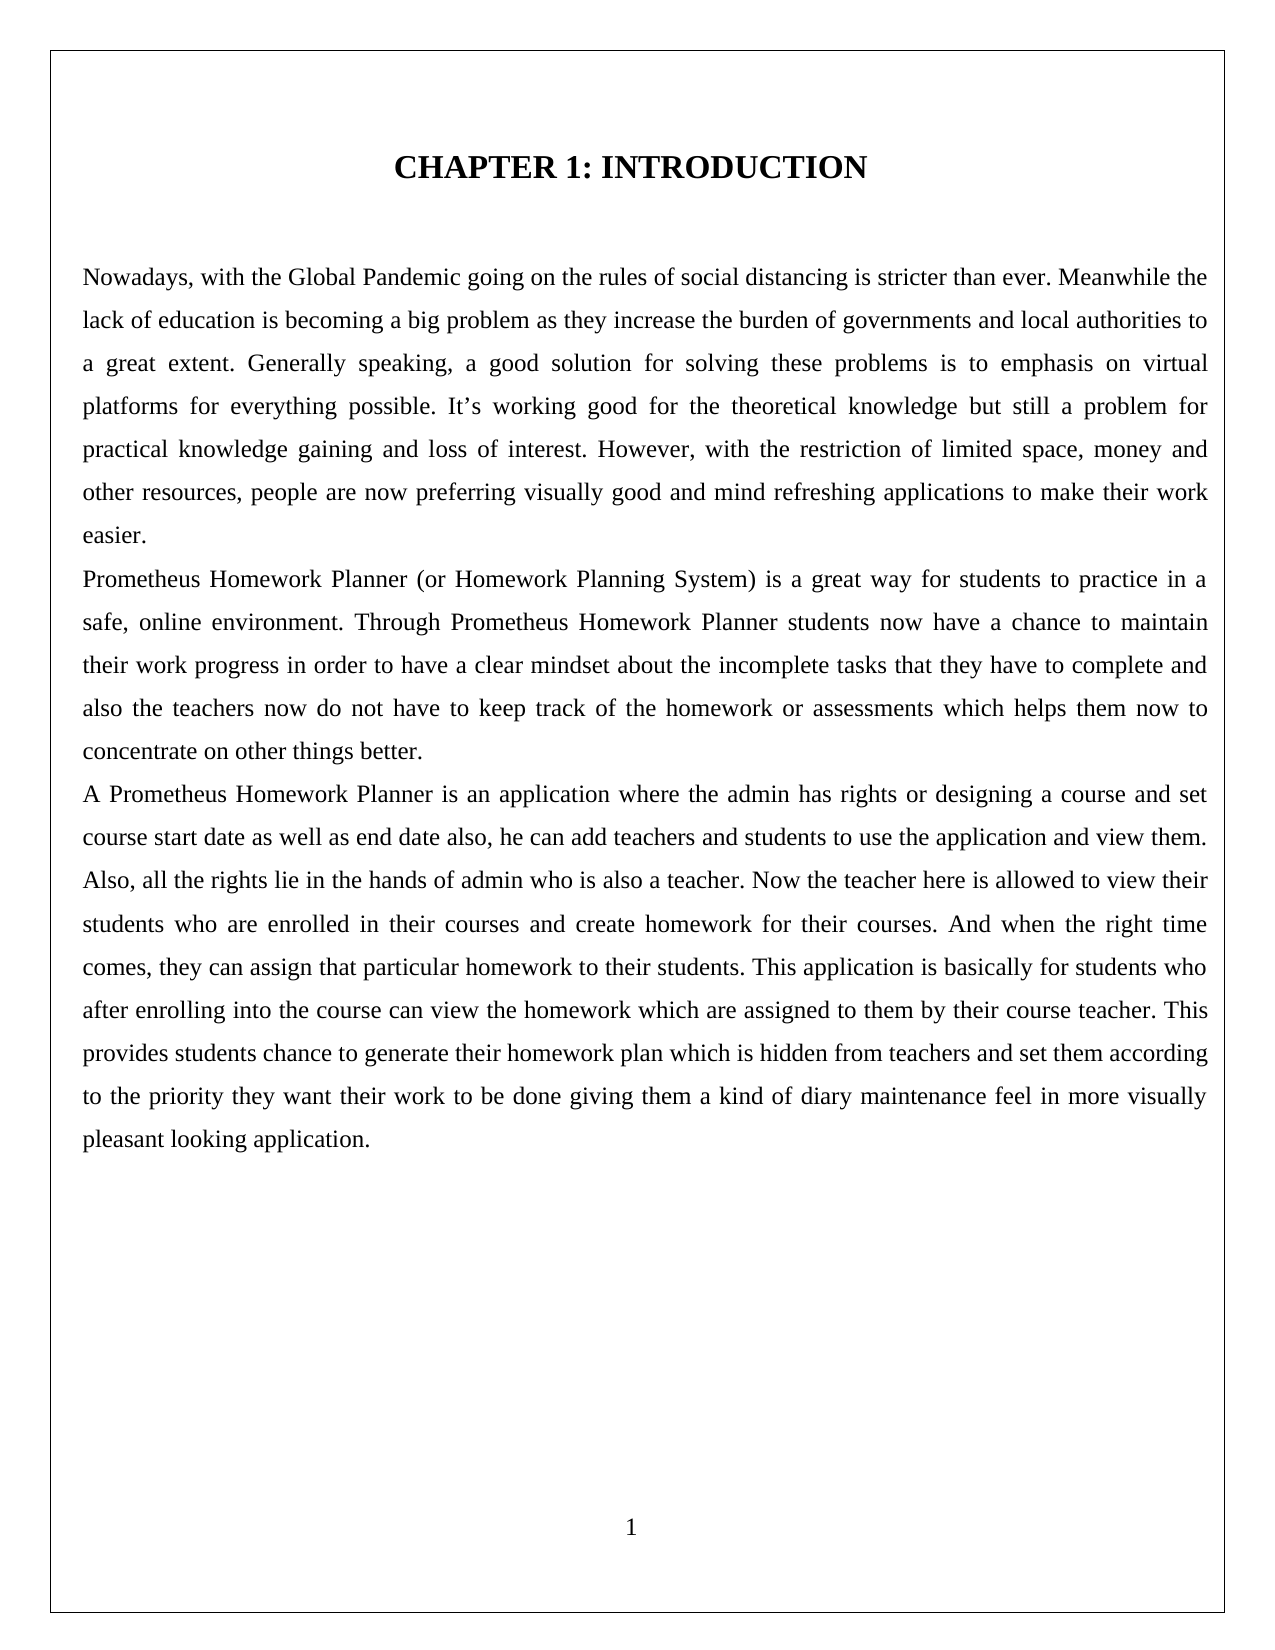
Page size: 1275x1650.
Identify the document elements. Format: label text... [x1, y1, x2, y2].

text 1 [82, 1512, 1209, 1541]
text A Prometheus Homework Planner is an application where the admin has rights or designing a course and set course start date as well as end date also, he can add teachers and students to use the application and view them. Also, all the rights lie in the hands of admin who is also a teacher. Now the teacher here is allowed to view their students who are enrolled in their courses and create homework for their courses. And when the right time comes, they can assign that particular homework to their students. This application is basically for students who after enrolling into the course can view the homework which are assigned to them by their course teacher. This provides students chance to generate their homework plan which is hidden from teachers and set them according to the priority they want their work to be done giving them a kind of diary maintenance feel in more visually pleasant looking application. [82, 779, 1209, 1153]
text Nowadays, with the Global Pandemic going on the rules of social distancing is stricter than ever. Meanwhile the lack of education is becoming a big problem as they increase the burden of governments and local authorities to a great extent. Generally speaking, a good solution for solving these problems is to emphasis on virtual platforms for everything possible. It’s working good for the theoretical knowledge but still a problem for practical knowledge gaining and loss of interest. However, with the restriction of limited space, money and other resources, people are now preferring visually good and mind refreshing applications to make their work easier. [82, 262, 1209, 549]
text CHAPTER 1: INTRODUCTION [187, 147, 1074, 185]
text Prometheus Homework Planner (or Homework Planning System) is a great way for students to practice in a safe, online environment. Through Prometheus Homework Planner students now have a chance to maintain their work progress in order to have a clear mindset about the incomplete tasks that they have to complete and also the teachers now do not have to keep track of the homework or assessments which helps them now to concentrate on other things better. [82, 564, 1209, 765]
